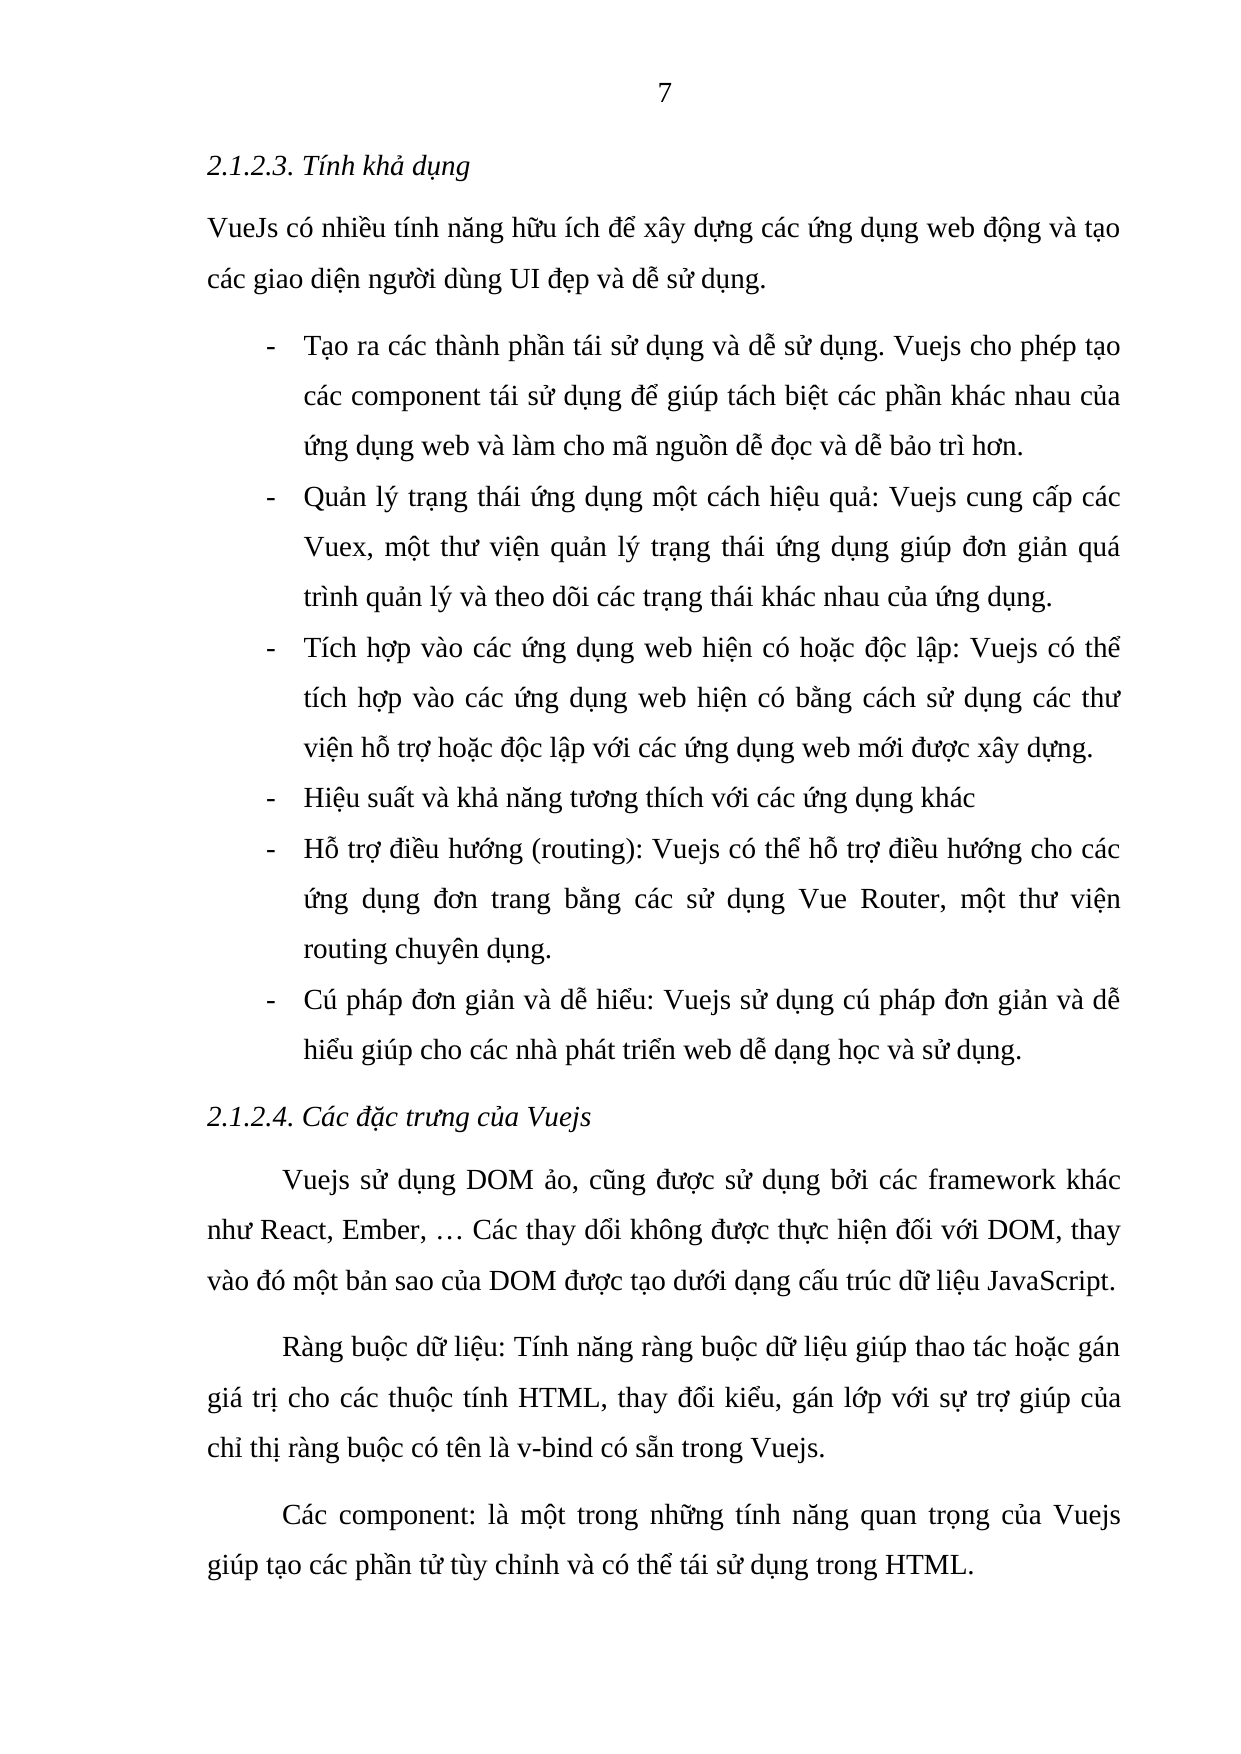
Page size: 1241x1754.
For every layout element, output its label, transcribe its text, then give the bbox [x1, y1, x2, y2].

list Tạo ra các thành phần tái sử dụng và dễ sử dụng. Vuejs cho phép tạo các component tái sử dụng để giúp tách biệt các phần khác nhau của ứng dụng web và làm cho mã nguồn dễ đọc và dễ bảo trì hơn. [266, 328, 1122, 462]
list Hiệu suất và khả năng tương thích với các ứng dụng khác [266, 781, 1122, 814]
list Quản lý trạng thái ứng dụng một cách hiệu quả: Vuejs cung cấp các Vuex, một thư viện quản lý trạng thái ứng dụng giúp đơn giản quá trình quản lý và theo dõi các trạng thái khác nhau của ứng dụng. [266, 479, 1122, 613]
list Tích hợp vào các ứng dụng web hiện có hoặc độc lập: Vuejs có thể tích hợp vào các ứng dụng web hiện có bằng cách sử dụng các thư viện hỗ trợ hoặc độc lập với các ứng dụng web mới được xây dựng. [266, 630, 1122, 764]
list Cú pháp đơn giản và dễ hiểu: Vuejs sử dụng cú pháp đơn giản và dễ hiểu giúp cho các nhà phát triển web dễ dạng học và sử dụng. [266, 982, 1122, 1066]
list Hỗ trợ điều hướng (routing): Vuejs có thể hỗ trợ điều hướng cho các ứng dụng đơn trang bằng các sử dụng Vue Router, một thư viện routing chuyên dụng. [266, 831, 1122, 965]
subtitle Các đặc trưng của Vuejs [207, 1099, 1122, 1133]
subtitle Tính khả dụng [207, 148, 1122, 181]
text Vuejs sử dụng DOM ảo, cũng được sử dụng bởi các framework khác như React, Ember, … Các thay dổi không được thực hiện đối với DOM, thay vào đó một bản sao của DOM được tạo dưới dạng cấu trúc dữ liệu JavaScript. [207, 1162, 1122, 1296]
text VueJs có nhiều tính năng hữu ích để xây dựng các ứng dụng web động và tạo các giao diện người dùng UI đẹp và dễ sử dụng. [207, 211, 1122, 294]
text Các component: là một trong những tính năng quan trọng của Vuejs giúp tạo các phần tử tùy chỉnh và có thể tái sử dụng trong HTML. [207, 1497, 1122, 1581]
text Ràng buộc dữ liệu: Tính năng ràng buộc dữ liệu giúp thao tác hoặc gán giá trị cho các thuộc tính HTML, thay đổi kiểu, gán lớp với sự trợ giúp của chỉ thị ràng buộc có tên là v-bind có sẵn trong Vuejs. [207, 1329, 1122, 1464]
